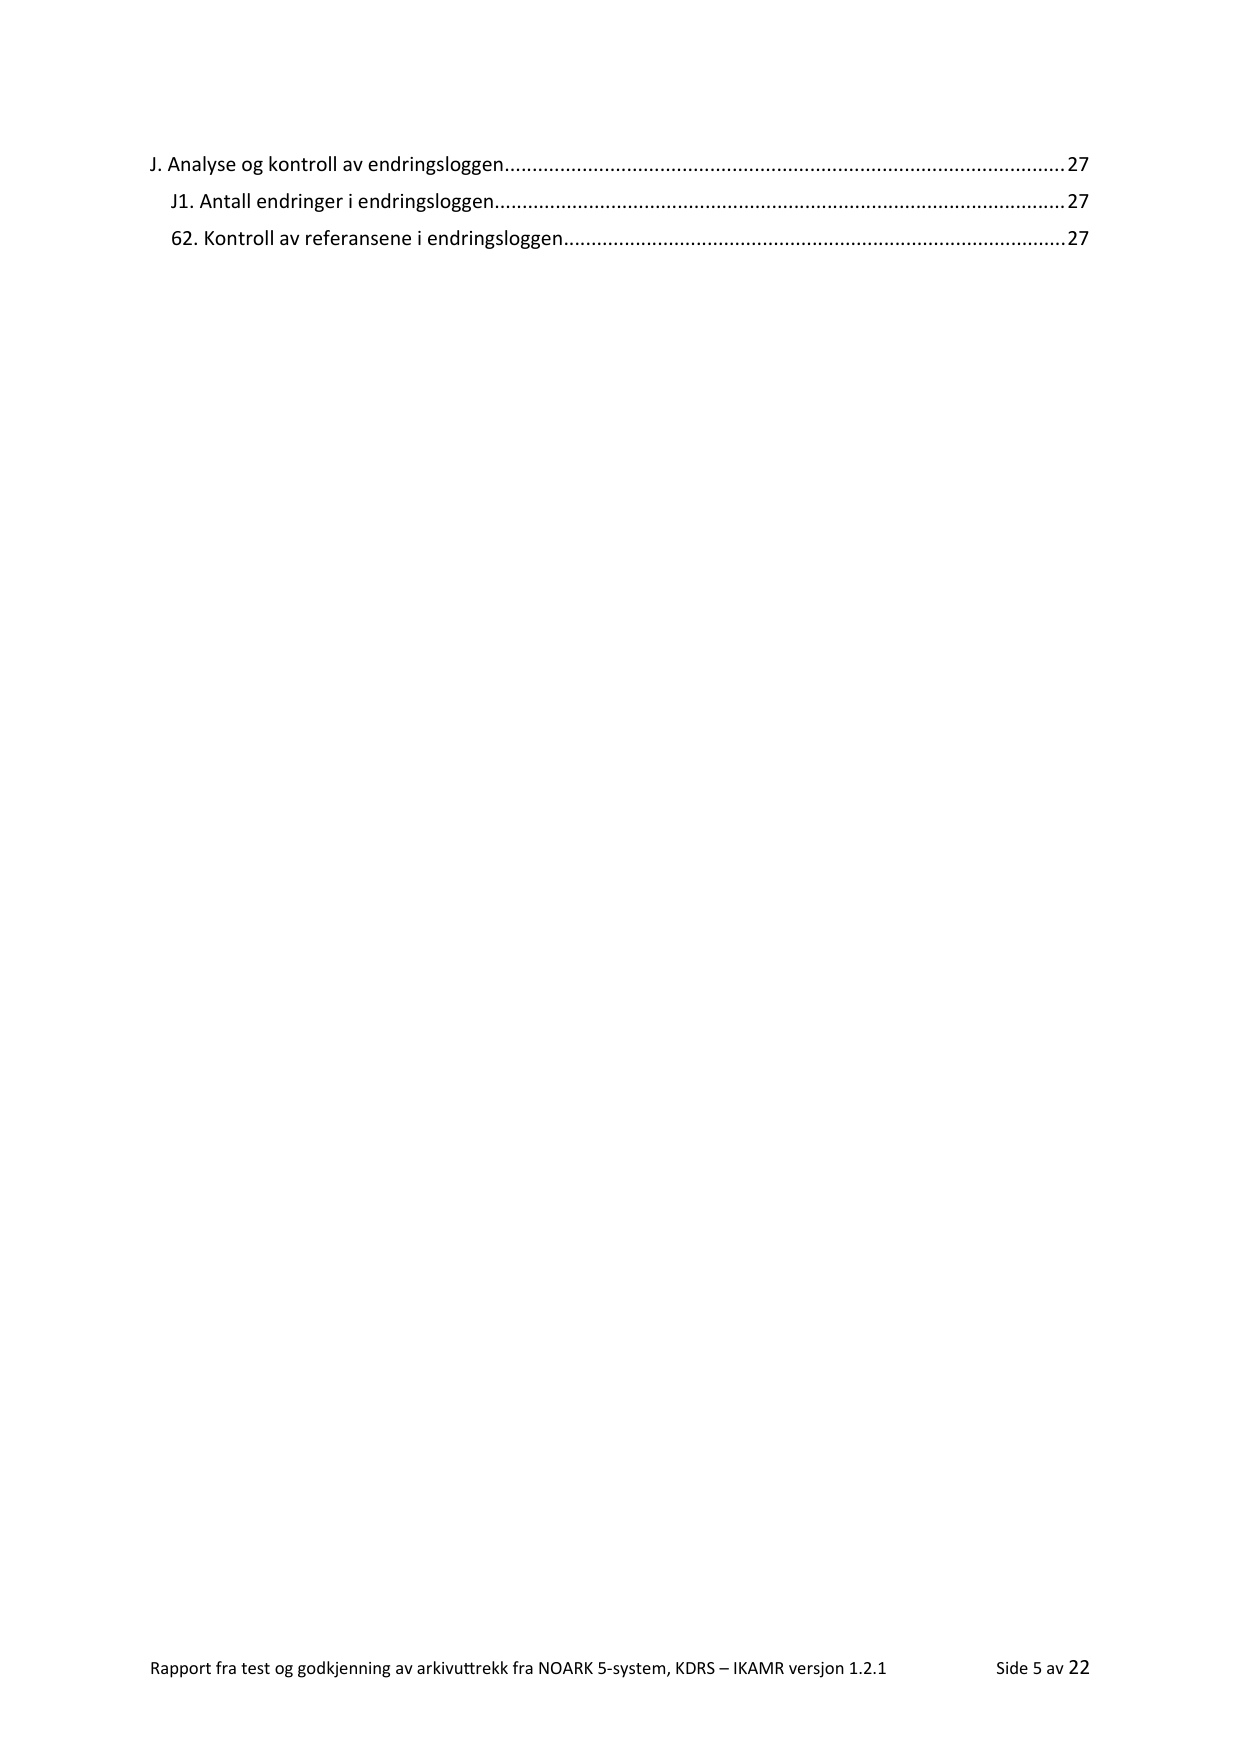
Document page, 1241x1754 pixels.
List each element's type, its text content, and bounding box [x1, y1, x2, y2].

text 62. Kontroll av referansene i endringsloggen 27 [171, 224, 1090, 251]
text J. Analyse og kontroll av endringsloggen 27 [150, 150, 1090, 177]
text J1. Antall endringer i endringsloggen 27 [171, 187, 1090, 214]
